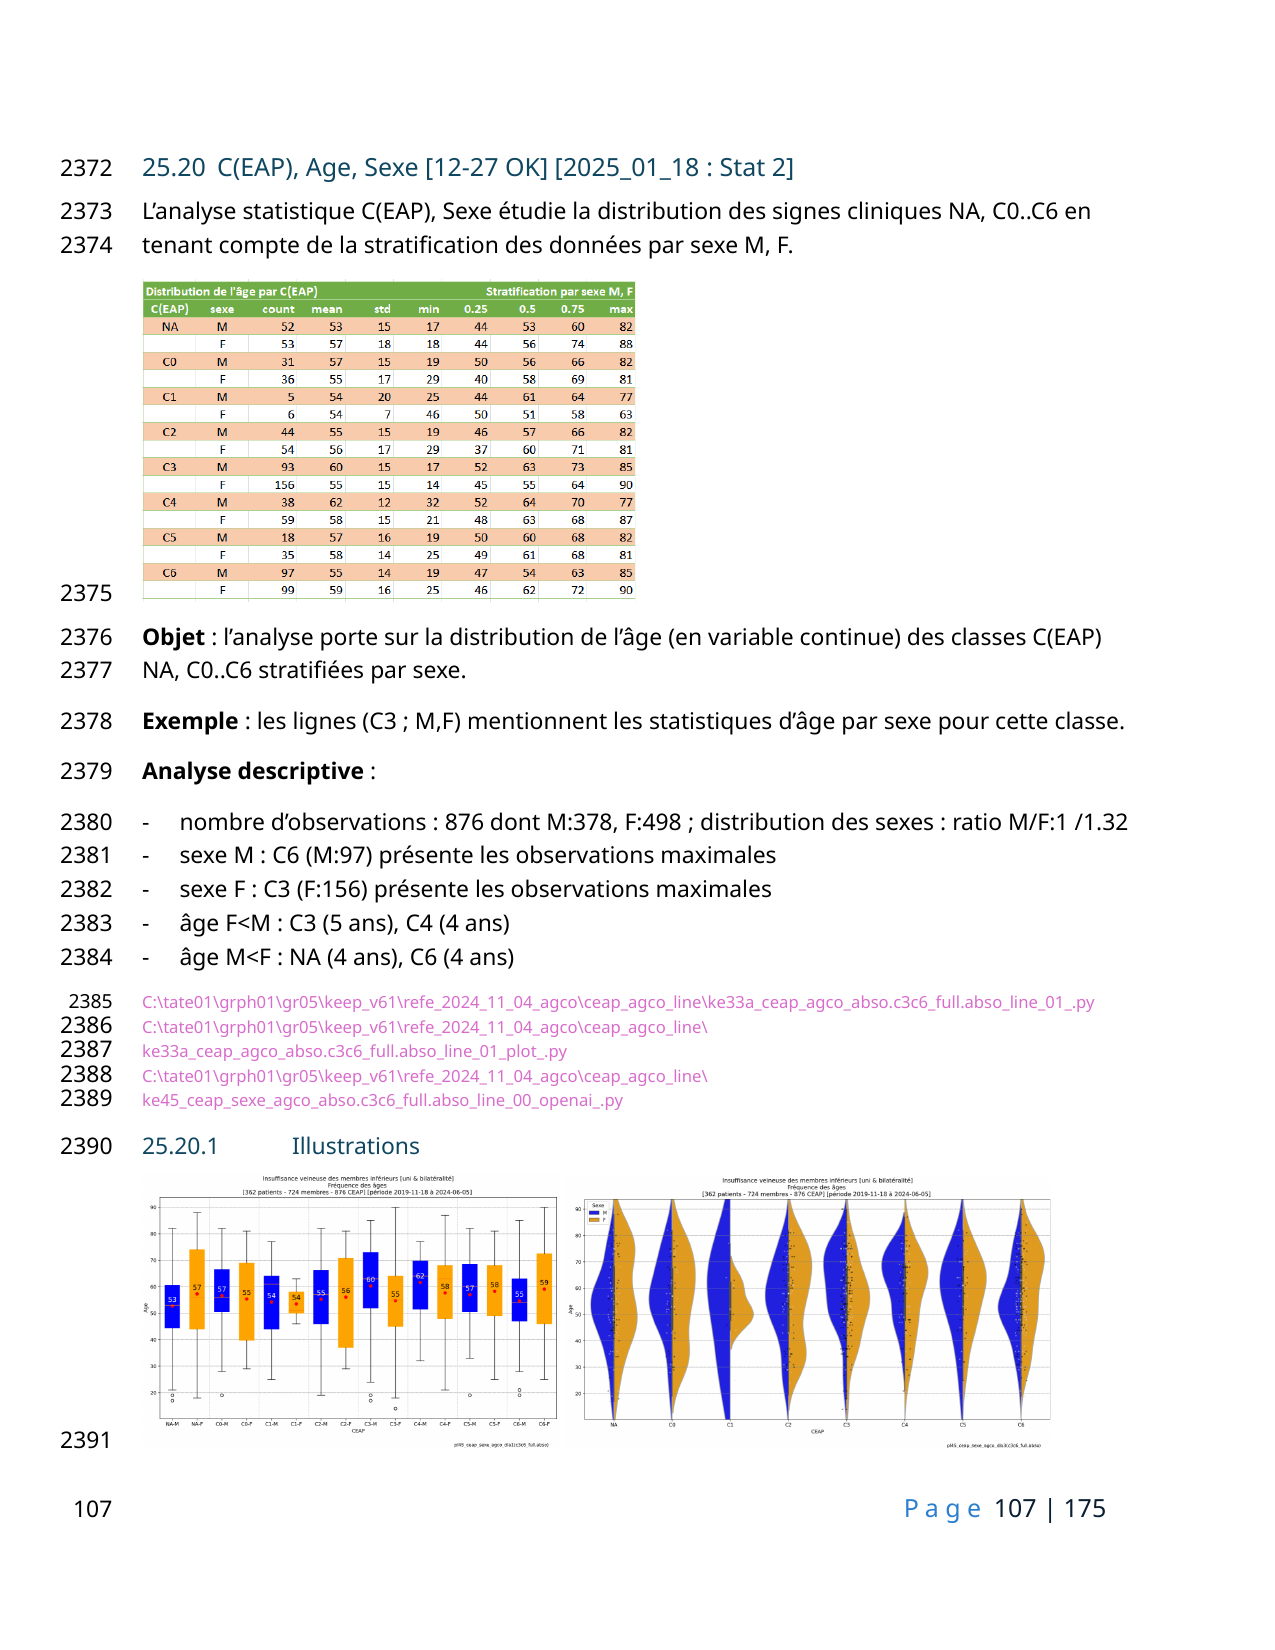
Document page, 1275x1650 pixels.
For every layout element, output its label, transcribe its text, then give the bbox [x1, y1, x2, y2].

picture [566, 1175, 1051, 1449]
text C:\tate01\grph01\gr05\keep_v61\refe_2024_11_04_agco\ceap_agco_line\ke33a_ceap_agco_abso.c3c6_full.abso_line_01_.py C:\tate01\grph01\gr05\keep_v61\refe_2024_11_04_agco\ceap_agco_line\ke33a_ceap_agco_abso.c3c6_full.abso_line_01_plot_.py C:\tate01\grph01\gr05\keep_v61\refe_2024_11_04_agco\ceap_agco_line\ke45_ceap_sexe_agco_abso.c3c6_full.abso_line_00_openai_.py [142, 991, 1133, 1112]
list nombre d’observations : 876 dont M:378, F:498 ; distribution des sexes : ratio M/F:1 /1.32 [142, 806, 1133, 837]
text L’analyse statistique C(EAP), Sexe étudie la distribution des signes cliniques NA, C0..C6 en tenant compte de la stratification des données par sexe M, F. [142, 195, 1133, 260]
text Analyse descriptive : [142, 755, 1133, 786]
list sexe F : C3 (F:156) présente les observations maximales [142, 873, 1133, 904]
picture [141, 279, 636, 602]
text Exemple : les lignes (C3 ; M,F) mentionnent les statistiques d’âge par sexe pour cette classe. [142, 705, 1133, 736]
text Objet : l’analyse porte sur la distribution de l’âge (en variable continue) des classes C(EAP) NA, C0..C6 stratifiées par sexe. [142, 621, 1133, 686]
subtitle C(EAP), Age, Sexe [12-27 OK] [2025_01_18 : Stat 2] [142, 150, 1133, 184]
list âge F<M : C3 (5 ans), C4 (4 ans) [142, 907, 1133, 938]
list sexe M : C6 (M:97) présente les observations maximales [142, 839, 1133, 871]
subtitle Illustrations [142, 1130, 1133, 1161]
list âge M<F : NA (4 ans), C6 (4 ans) [142, 941, 1133, 972]
picture [141, 1172, 561, 1449]
